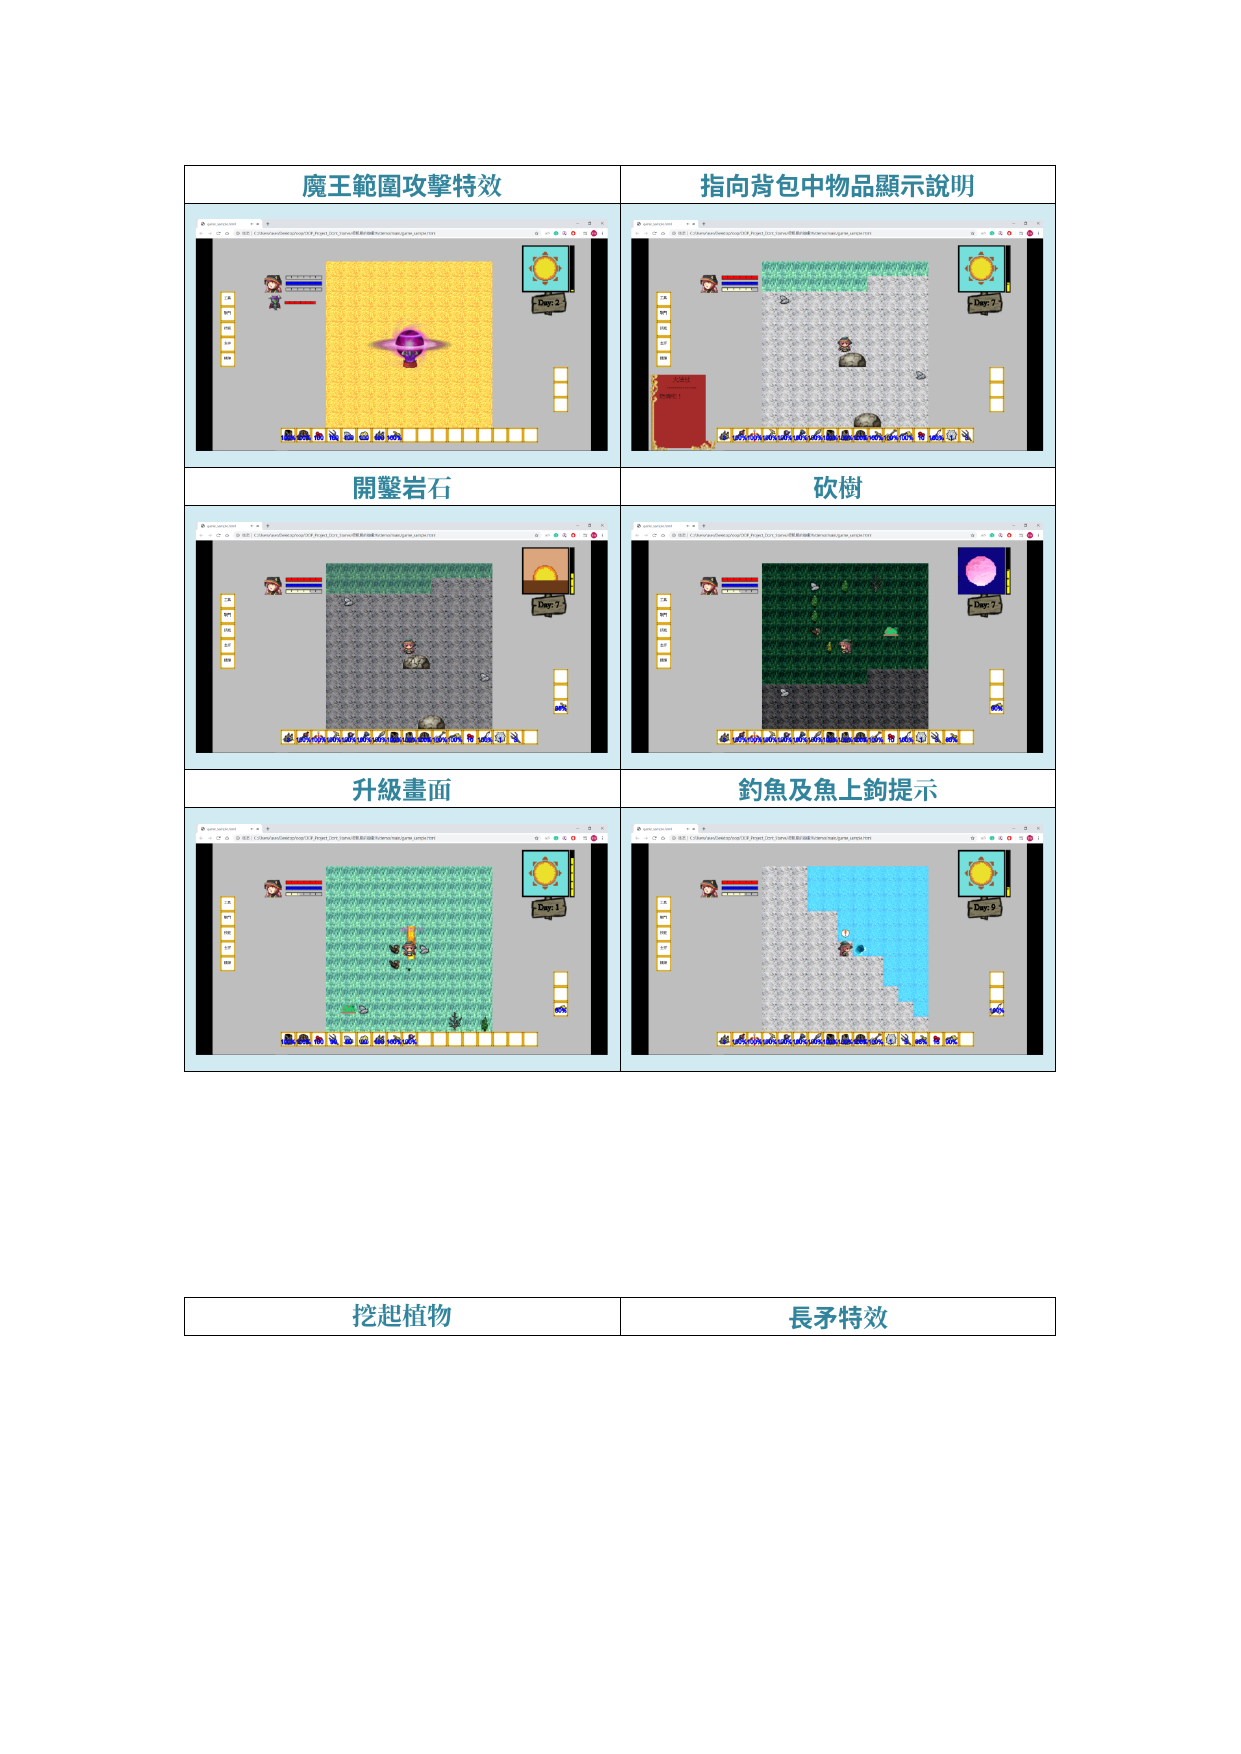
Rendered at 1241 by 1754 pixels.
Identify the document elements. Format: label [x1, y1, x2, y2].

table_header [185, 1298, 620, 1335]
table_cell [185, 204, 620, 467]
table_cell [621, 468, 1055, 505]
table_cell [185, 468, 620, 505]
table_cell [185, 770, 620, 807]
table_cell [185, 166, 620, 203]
picture [631, 824, 1044, 1055]
picture [195, 522, 608, 753]
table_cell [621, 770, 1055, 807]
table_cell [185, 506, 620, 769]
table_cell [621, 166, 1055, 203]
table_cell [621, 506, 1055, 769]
picture [631, 220, 1044, 451]
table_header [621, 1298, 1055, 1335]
picture [631, 522, 1044, 753]
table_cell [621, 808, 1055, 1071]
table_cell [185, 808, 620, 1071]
picture [195, 824, 608, 1055]
picture [195, 219, 608, 451]
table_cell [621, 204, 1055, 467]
